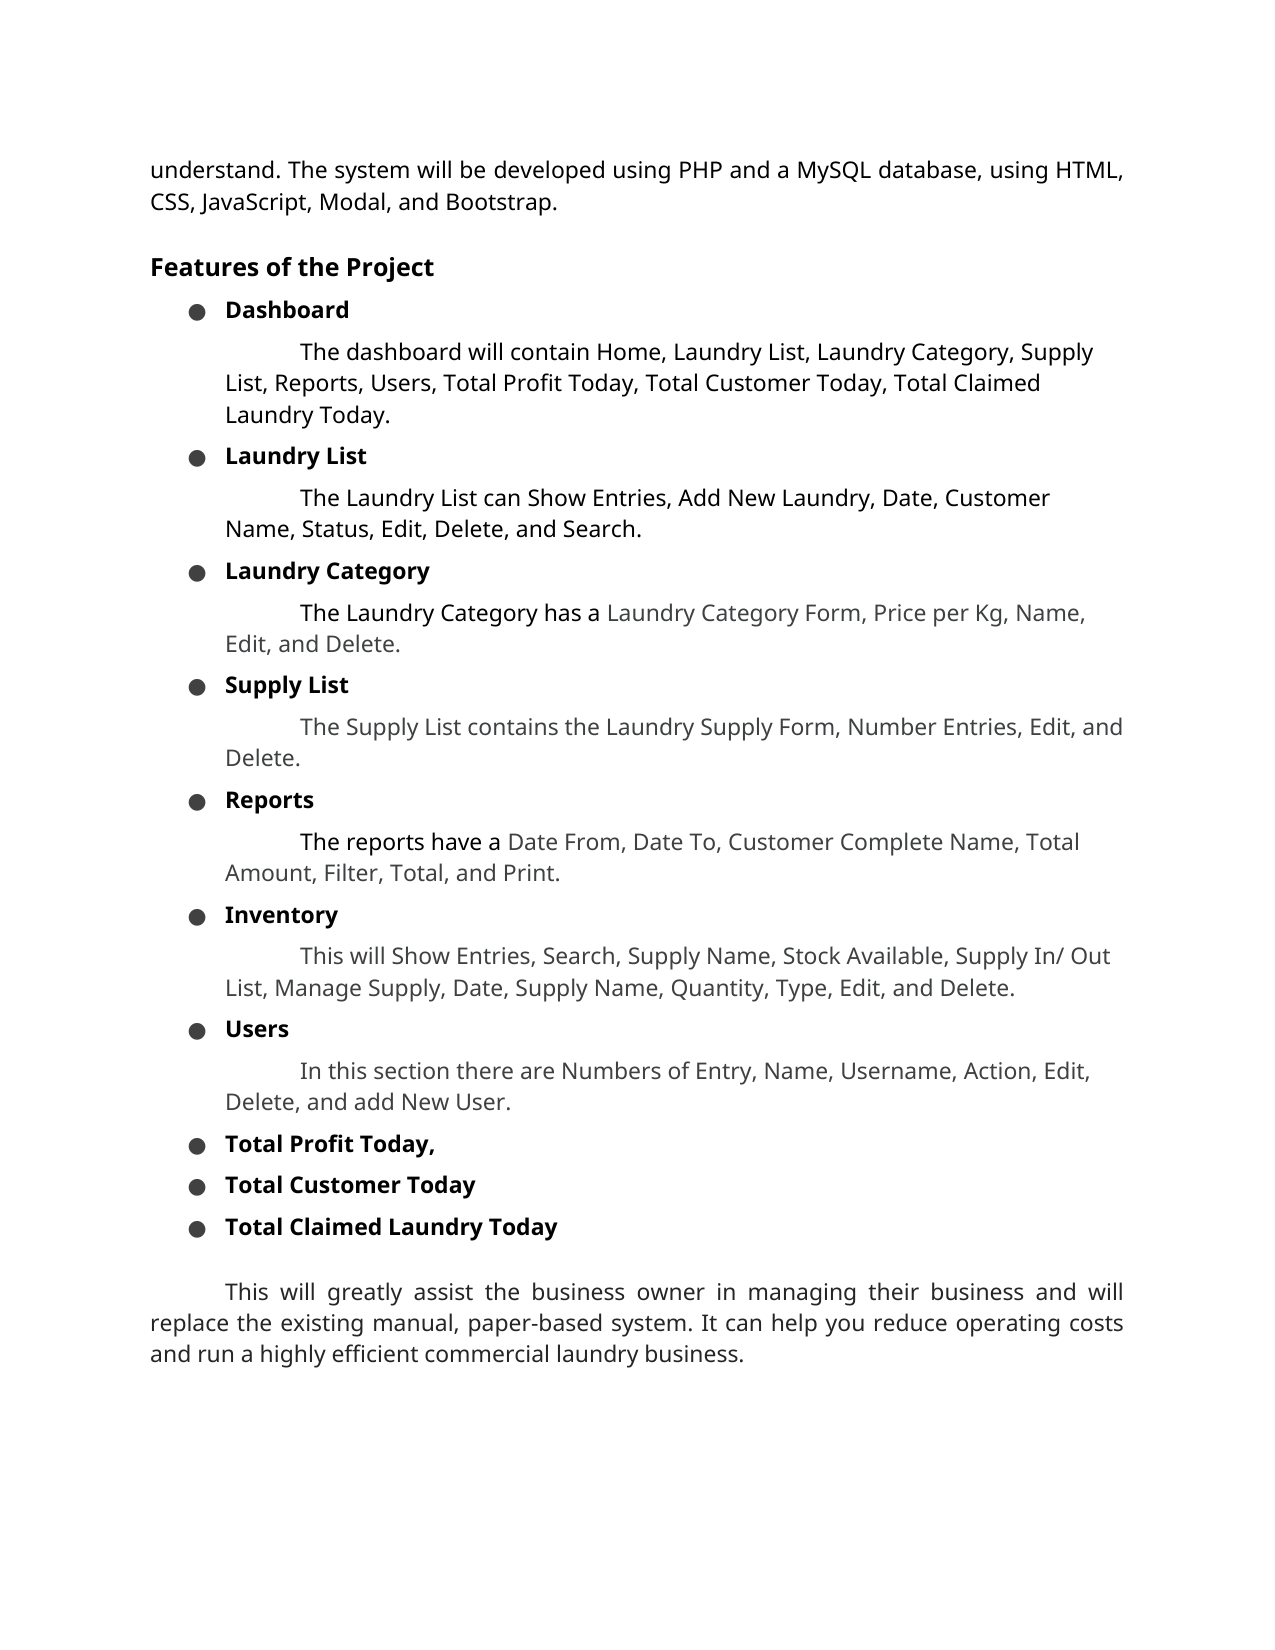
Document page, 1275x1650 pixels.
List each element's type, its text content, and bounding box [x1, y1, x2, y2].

list Dashboard [187, 290, 1125, 330]
list Laundry List [187, 436, 1125, 476]
list Laundry Category [187, 551, 1125, 590]
text Features of the Project [150, 246, 1125, 288]
text This will greatly assist the business owner in managing their business and will replace the existing manual, paper-based system. It can help you reduce operating costs and run a highly efficient commercial laundry business. [150, 1272, 1125, 1374]
list Total Profit Today, [187, 1124, 1125, 1163]
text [150, 150, 1125, 185]
text The Supply List contains the Laundry Supply Form, Number Entries, Edit, and Delete. [225, 707, 1125, 778]
text In this section there are Numbers of Entry, Name, Username, Action, Edit, Delete, and add New User. [225, 1051, 1125, 1122]
list Reports [187, 780, 1125, 819]
list Inventory [187, 894, 1125, 934]
list Supply List [187, 665, 1125, 705]
text The Laundry Category has a Laundry Category Form, Price per Kg, Name, Edit, and Delete. [225, 592, 1125, 663]
list Total Customer Today [187, 1165, 1125, 1205]
text This will Show Entries, Search, Supply Name, Stock Available, Supply In/ Out List, Manage Supply, Date, Supply Name, Quantity, Type, Edit, and Delete. [225, 936, 1125, 1007]
list Total Claimed Laundry Today [187, 1207, 1125, 1247]
text The dashboard will contain Home, Laundry List, Laundry Category, Supply List, Reports, Users, Total Profit Today, Total Customer Today, Total Claimed Laundry Today. [225, 332, 1125, 434]
list Users [187, 1009, 1125, 1049]
text The Laundry List can Show Entries, Add New Laundry, Date, Customer Name, Status, Edit, Delete, and Search. [225, 478, 1125, 549]
text The reports have a Date From, Date To, Customer Complete Name, Total Amount, Filter, Total, and Print. [225, 822, 1125, 892]
